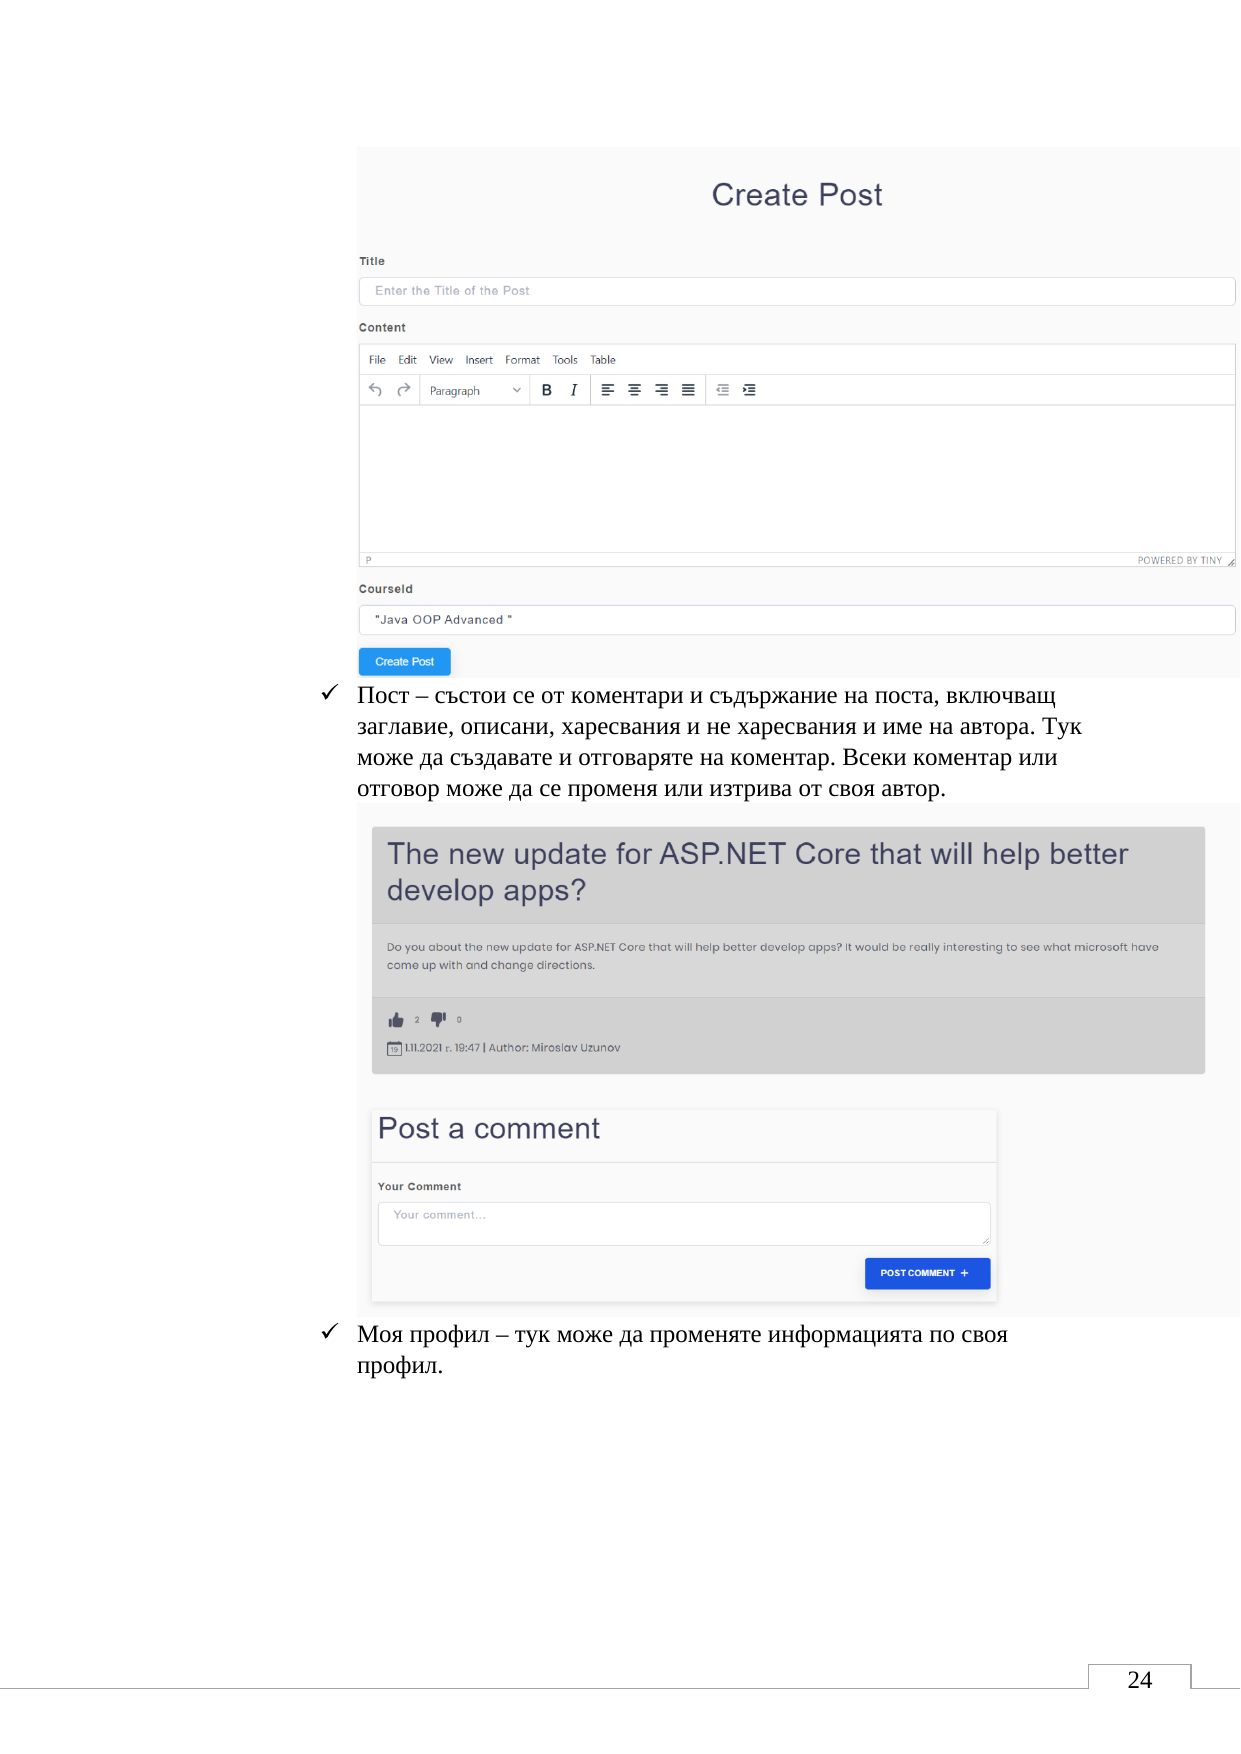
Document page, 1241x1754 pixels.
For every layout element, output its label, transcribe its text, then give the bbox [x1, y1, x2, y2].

list Пост – състои се от коментари и съдържание на поста, включващ заглавие, описани, харесвания и не харесвания и име на автора. Тук може да създавате и отговаряте на коментар. Всеки коментар или отговор може да се променя или изтрива от своя автор. [319, 680, 1092, 802]
picture [356, 147, 1241, 678]
list Моя профил – тук може да променяте информацията по своя профил. [319, 1319, 1092, 1378]
picture [356, 803, 1241, 1317]
